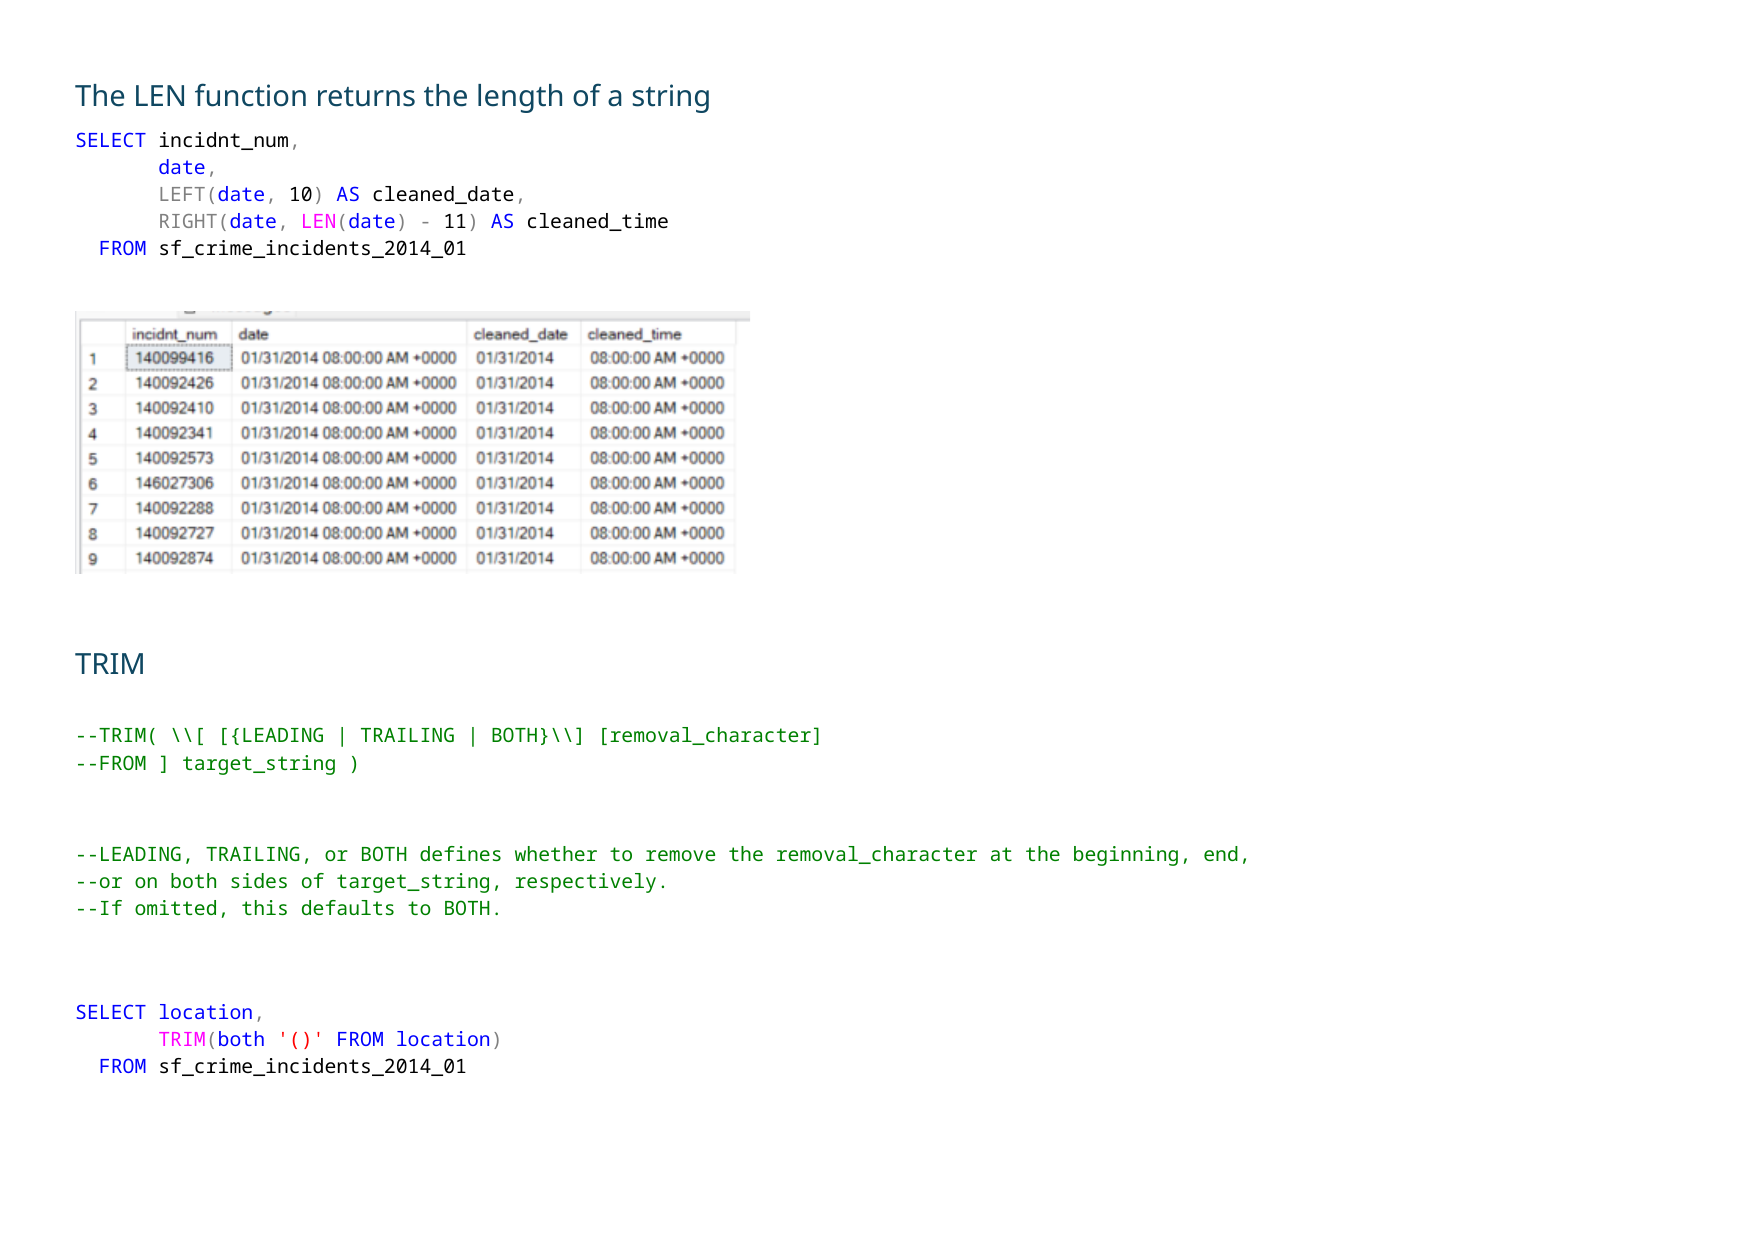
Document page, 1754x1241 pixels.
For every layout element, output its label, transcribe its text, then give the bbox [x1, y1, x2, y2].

subtitle The LEN function returns the length of a string [75, 75, 1679, 115]
text --FROM ] target_string ) [75, 749, 1679, 776]
text date, [75, 153, 1679, 180]
text --or on both sides of target_string, respectively. [75, 867, 1679, 894]
text SELECT incidnt_num, [75, 126, 1679, 153]
text LEFT(date, 10) AS cleaned_date, [75, 180, 1679, 207]
text --TRIM( \\[ [{LEADING | TRAILING | BOTH}\\] [removal_character] [75, 722, 1679, 749]
text --LEADING, TRAILING, or BOTH defines whether to remove the removal_character at the beginning, end, [75, 840, 1679, 867]
picture [75, 311, 750, 574]
text FROM sf_crime_incidents_2014_01 [75, 1052, 1679, 1079]
text SELECT location, [75, 998, 1679, 1026]
text --If omitted, this defaults to BOTH. [75, 894, 1679, 921]
text TRIM(both '()' FROM location) [75, 1026, 1679, 1052]
text FROM sf_crime_incidents_2014_01 [75, 234, 1679, 261]
text RIGHT(date, LEN(date) - 11) AS cleaned_time [75, 207, 1679, 234]
subtitle TRIM [75, 644, 1679, 683]
